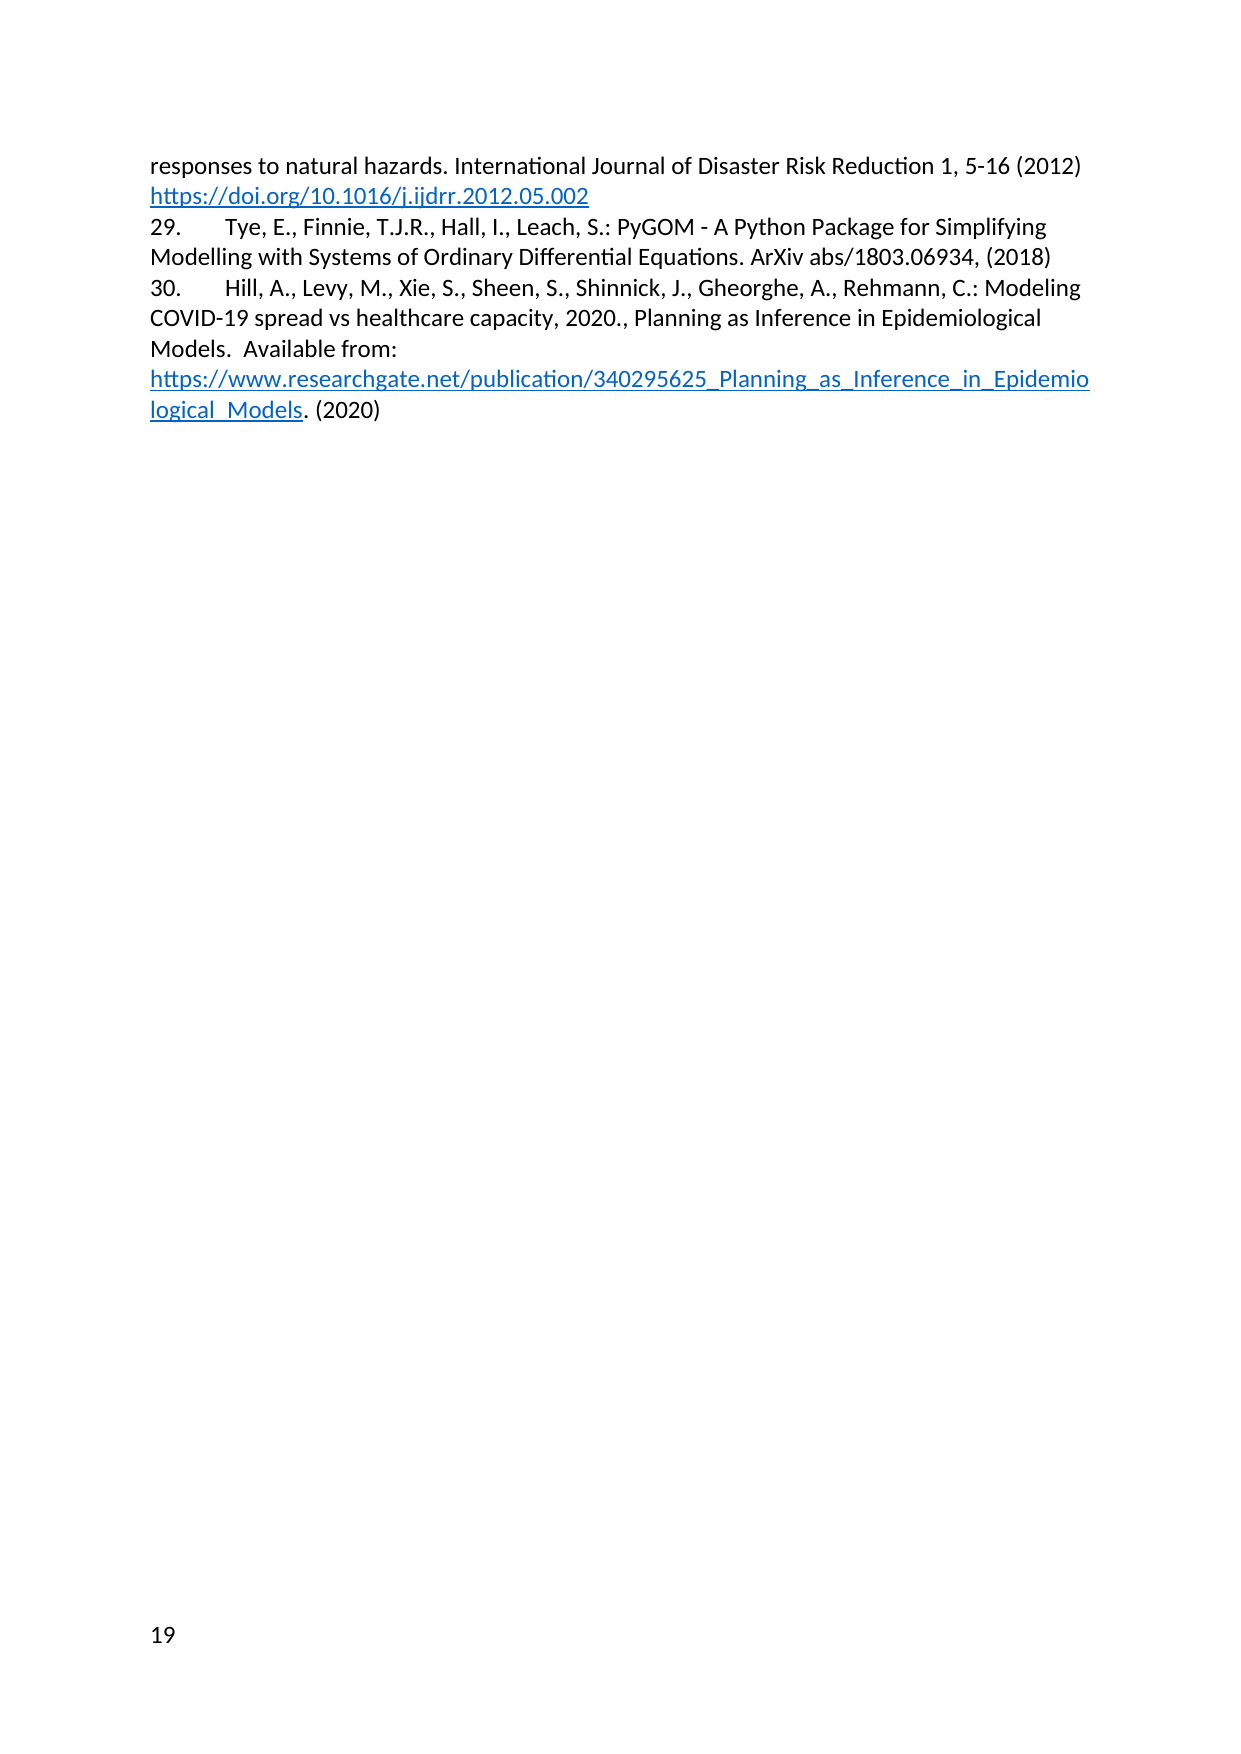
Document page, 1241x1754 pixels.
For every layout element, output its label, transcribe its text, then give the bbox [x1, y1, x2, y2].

text 30. Hill, A., Levy, M., Xie, S., Sheen, S., Shinnick, J., Gheorghe, A., Rehmann, C.: Modeling COVID-19 spread vs healthcare capacity, 2020., Planning as Inference in Epidemiological Models. Available from: https://www.researchgate.net/publication/340295625_Planning_as_Inference_in_Epidemiological_Models. (2020) [150, 391, 1090, 425]
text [150, 150, 1090, 211]
text 30. Hill, A., Levy, M., Xie, S., Sheen, S., Shinnick, J., Gheorghe, A., Rehmann, C.: Modeling COVID-19 spread vs healthcare capacity, 2020., Planning as Inference in Epidemiological Models. Available from: https://www.researchgate.net/publication/340295625_Planning_as_Inference_in_Epidemiological_Models. (2020) [150, 272, 1090, 390]
text 29. Tye, E., Finnie, T.J.R., Hall, I., Leach, S.: PyGOM - A Python Package for Simplifying Modelling with Systems of Ordinary Differential Equations. ArXiv abs/1803.06934, (2018) [150, 211, 1090, 272]
